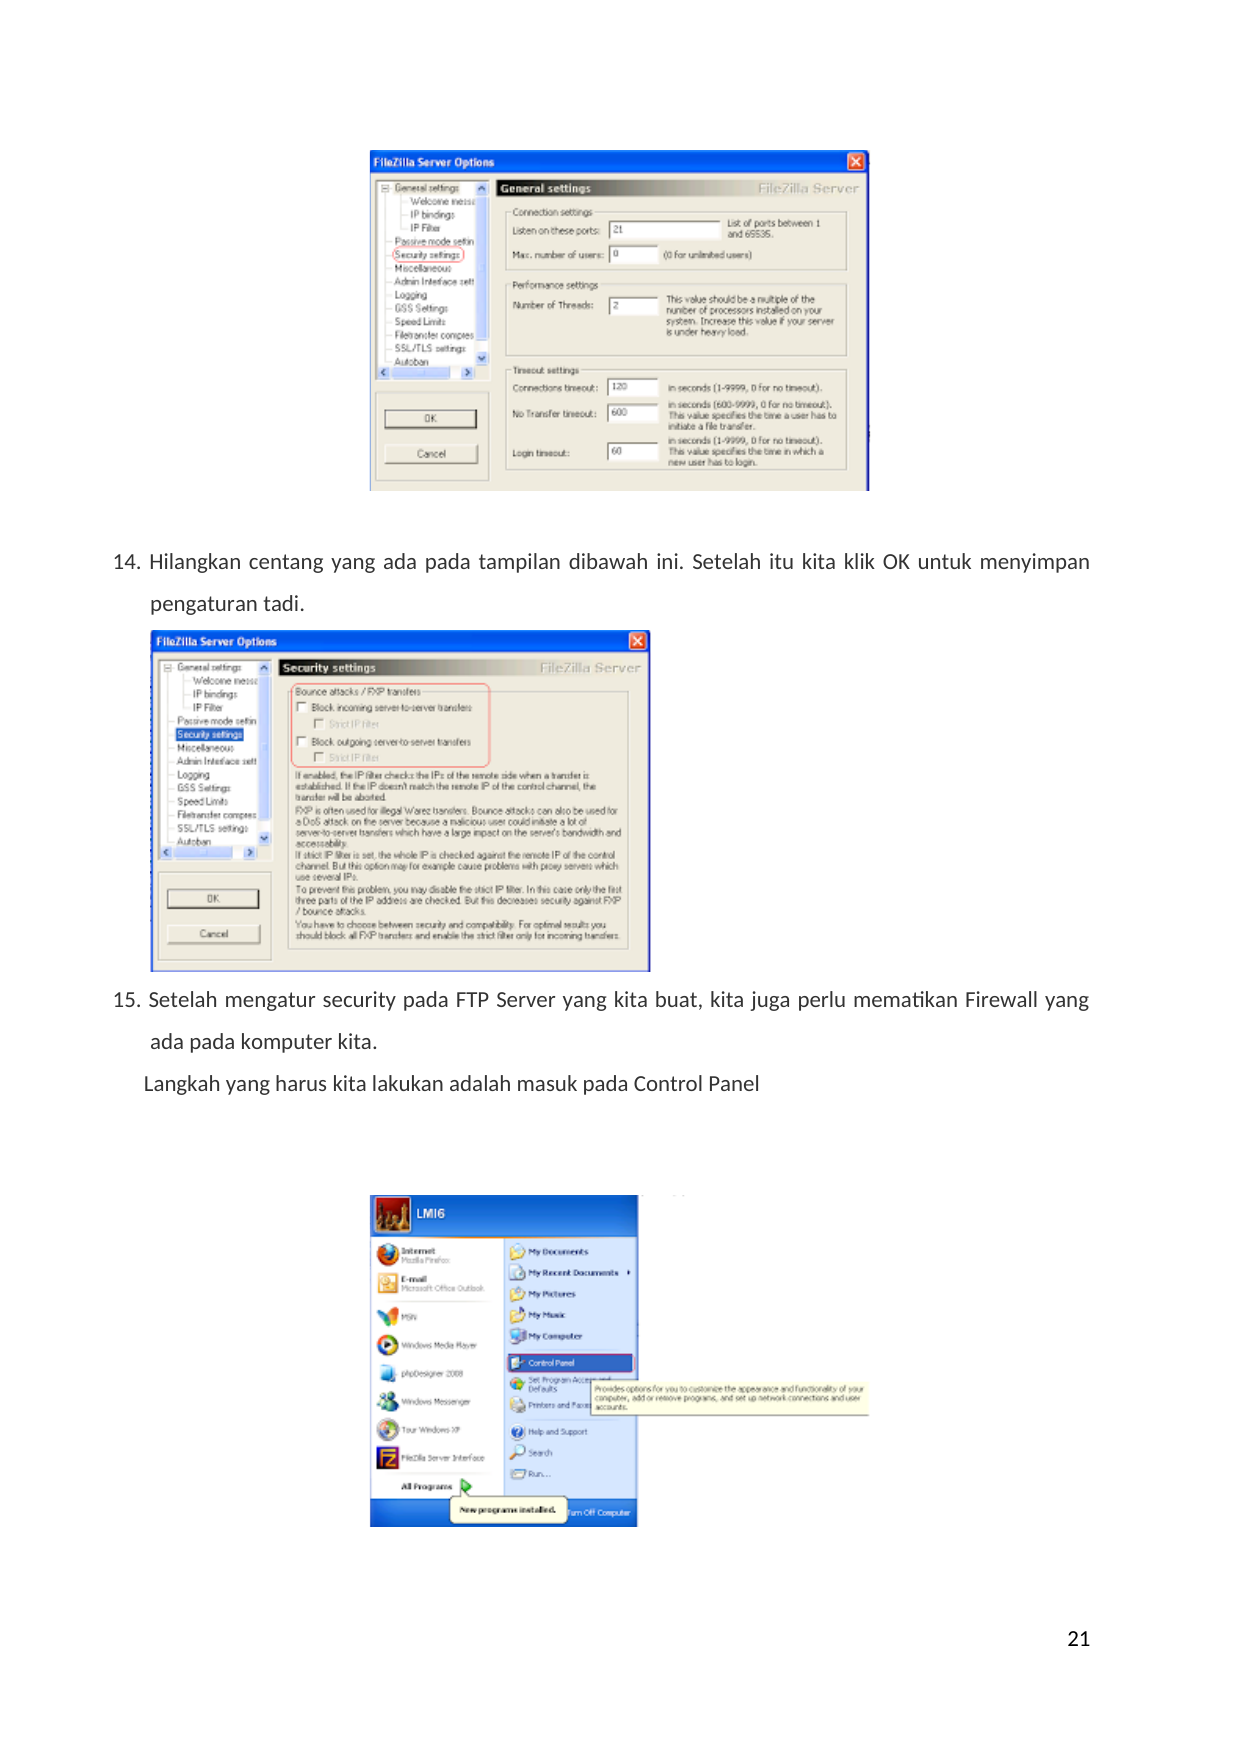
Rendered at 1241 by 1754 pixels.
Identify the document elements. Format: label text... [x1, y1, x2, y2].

text Langkah yang harus kita lakukan adalah masuk pada Control Panel [112, 1069, 1090, 1097]
picture [369, 1195, 871, 1527]
picture [369, 150, 871, 491]
text 15. Setelah mengatur security pada FTP Server yang kita buat, kita juga perlu mematikan Firewall yang ada pada komputer kita. [112, 986, 1090, 1056]
text 14. Hilangkan centang yang ada pada tampilan dibawah ini. Setelah itu kita klik OK untuk menyimpan pengaturan tadi. [112, 547, 1090, 617]
picture [150, 630, 651, 972]
